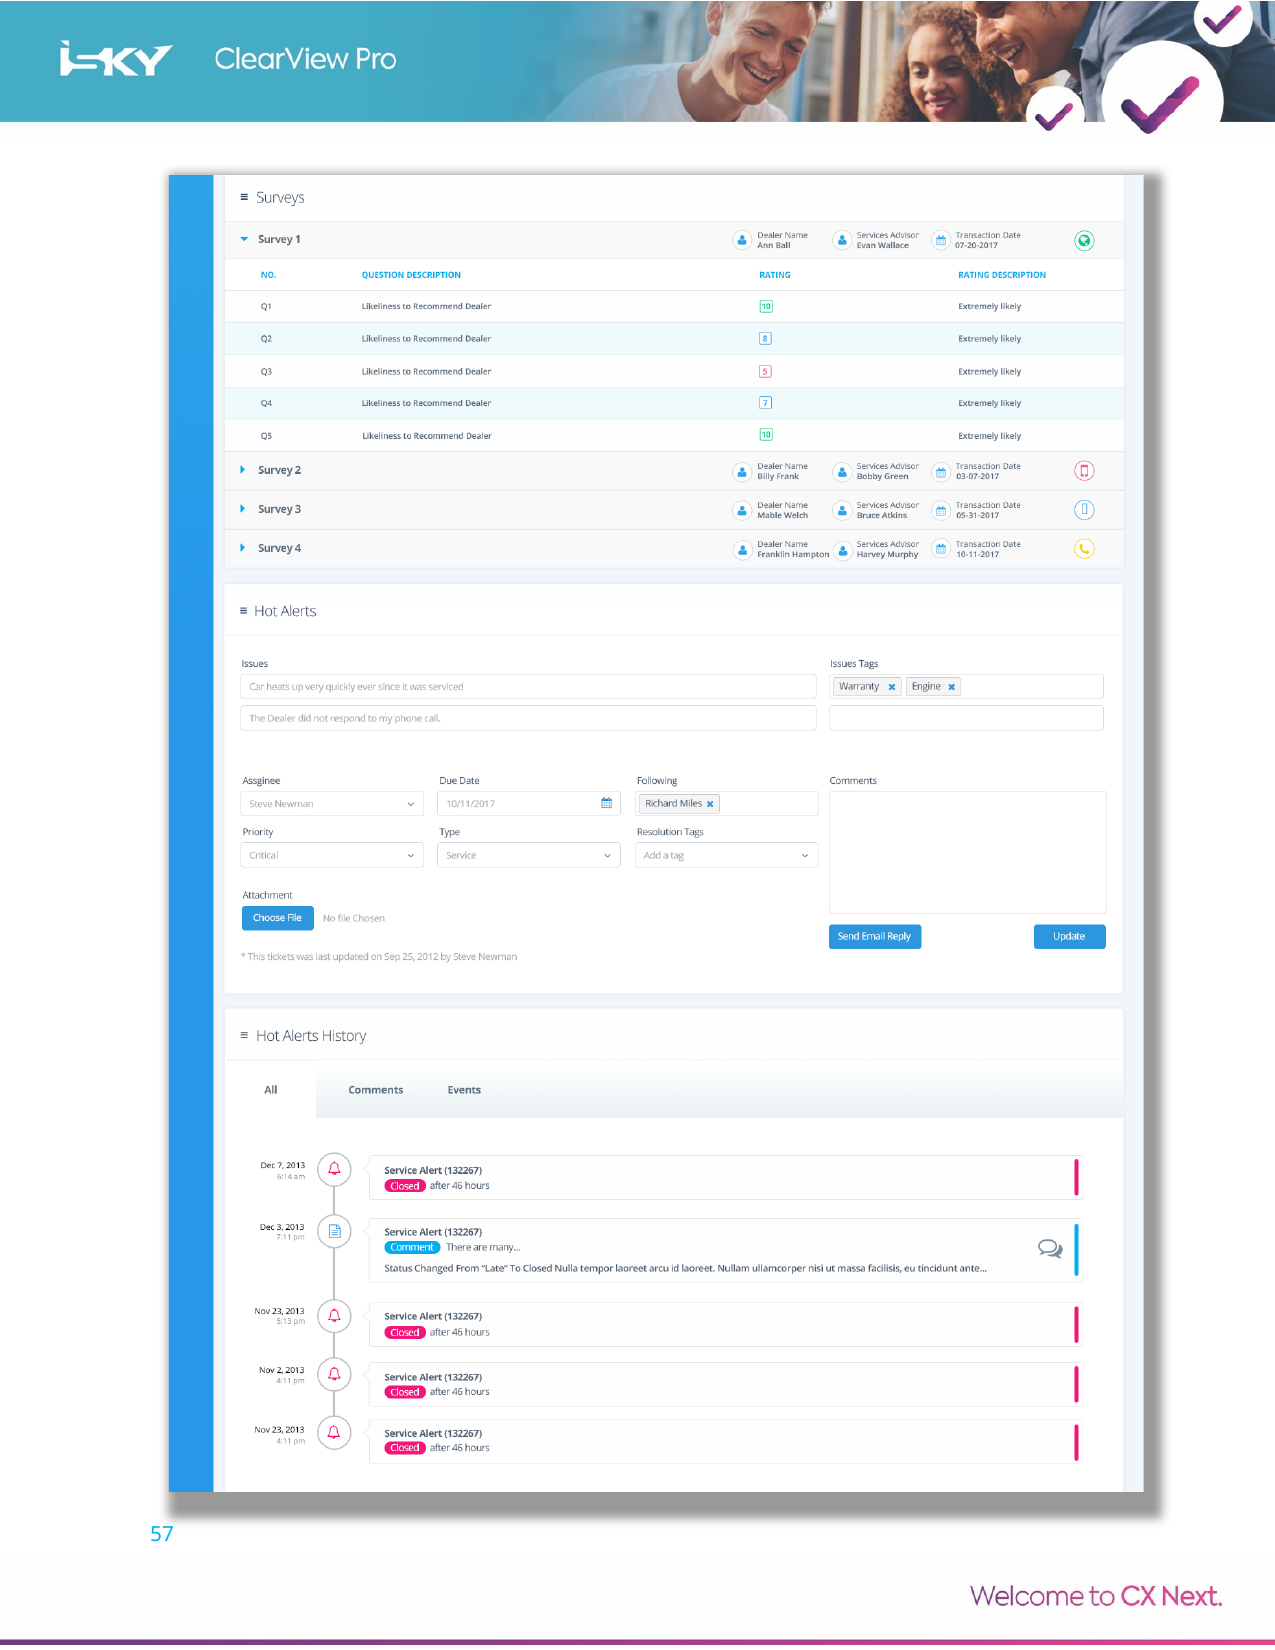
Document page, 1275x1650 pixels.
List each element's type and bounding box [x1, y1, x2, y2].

picture [168, 175, 1144, 1492]
picture [0, 1, 1275, 139]
picture [0, 1558, 1275, 1645]
